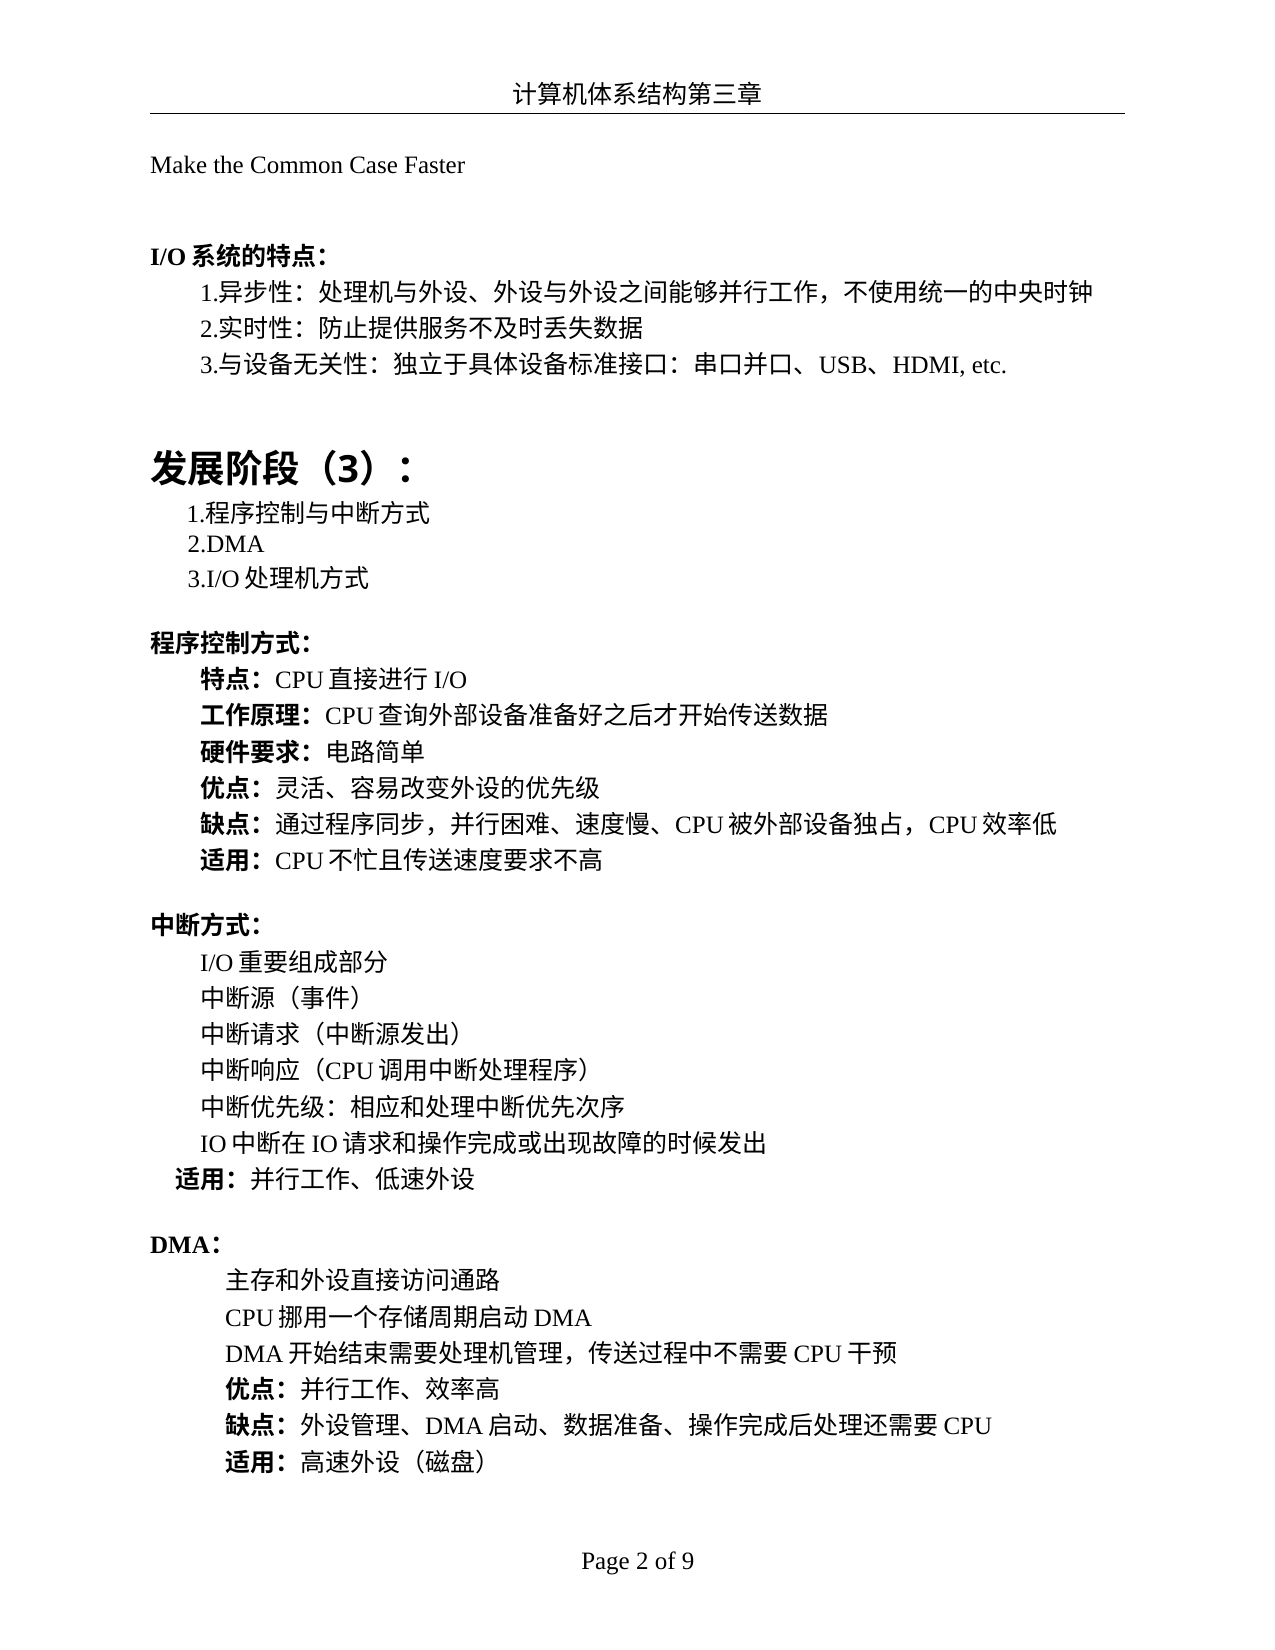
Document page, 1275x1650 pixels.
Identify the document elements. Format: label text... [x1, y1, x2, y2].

text 缺点：通过程序同步，并行困难、速度慢、CPU被外部设备独占，CPU效率低 [150, 804, 1125, 841]
text 优点：灵活、容易改变外设的优先级 [150, 768, 1125, 804]
text 3.与设备无关性：独立于具体设备标准接口：串口并口、USB、HDMI, etc. [150, 345, 1125, 381]
text IO中断在IO请求和操作完成或出现故障的时候发出 [150, 1123, 1125, 1159]
text 特点：CPU直接进行I/O [150, 659, 1125, 696]
text 工作原理：CPU查询外部设备准备好之后才开始传送数据 [150, 696, 1125, 732]
text CPU挪用一个存储周期启动DMA [225, 1297, 1125, 1333]
text 主存和外设直接访问通路 [225, 1261, 1125, 1297]
text 中断优先级：相应和处理中断优先次序 [150, 1087, 1125, 1123]
text 中断响应（CPU调用中断处理程序） [150, 1051, 1125, 1087]
text I/O重要组成部分 [150, 942, 1125, 978]
text DMA： [150, 1224, 1125, 1261]
text 1.异步性：处理机与外设、外设与外设之间能够并行工作，不使用统一的中央时钟 [150, 272, 1125, 309]
text 1.程序控制与中断方式 [150, 493, 1125, 529]
text 优点：并行工作、效率高 [225, 1369, 1125, 1406]
text 2.DMA [150, 529, 1125, 558]
text 中断源（事件） [150, 978, 1125, 1014]
text 程序控制方式： [150, 623, 1125, 659]
text I/O系统的特点： [150, 236, 1125, 272]
text 适用：并行工作、低速外设 [150, 1159, 1125, 1196]
text 适用：CPU不忙且传送速度要求不高 [150, 841, 1125, 877]
text 2.实时性：防止提供服务不及时丢失数据 [150, 309, 1125, 345]
text 发展阶段（3）： [150, 439, 1125, 493]
text 缺点：外设管理、DMA启动、数据准备、操作完成后处理还需要CPU [225, 1406, 1125, 1442]
text DMA开始结束需要处理机管理，传送过程中不需要CPU干预 [225, 1333, 1125, 1369]
text 硬件要求：电路简单 [150, 732, 1125, 768]
text 中断请求（中断源发出） [150, 1014, 1125, 1051]
text 适用：高速外设（磁盘） [225, 1442, 1125, 1478]
text 中断方式： [150, 906, 1125, 942]
text Make the Common Case Faster [150, 150, 1125, 179]
text 3.I/O处理机方式 [150, 558, 1125, 594]
